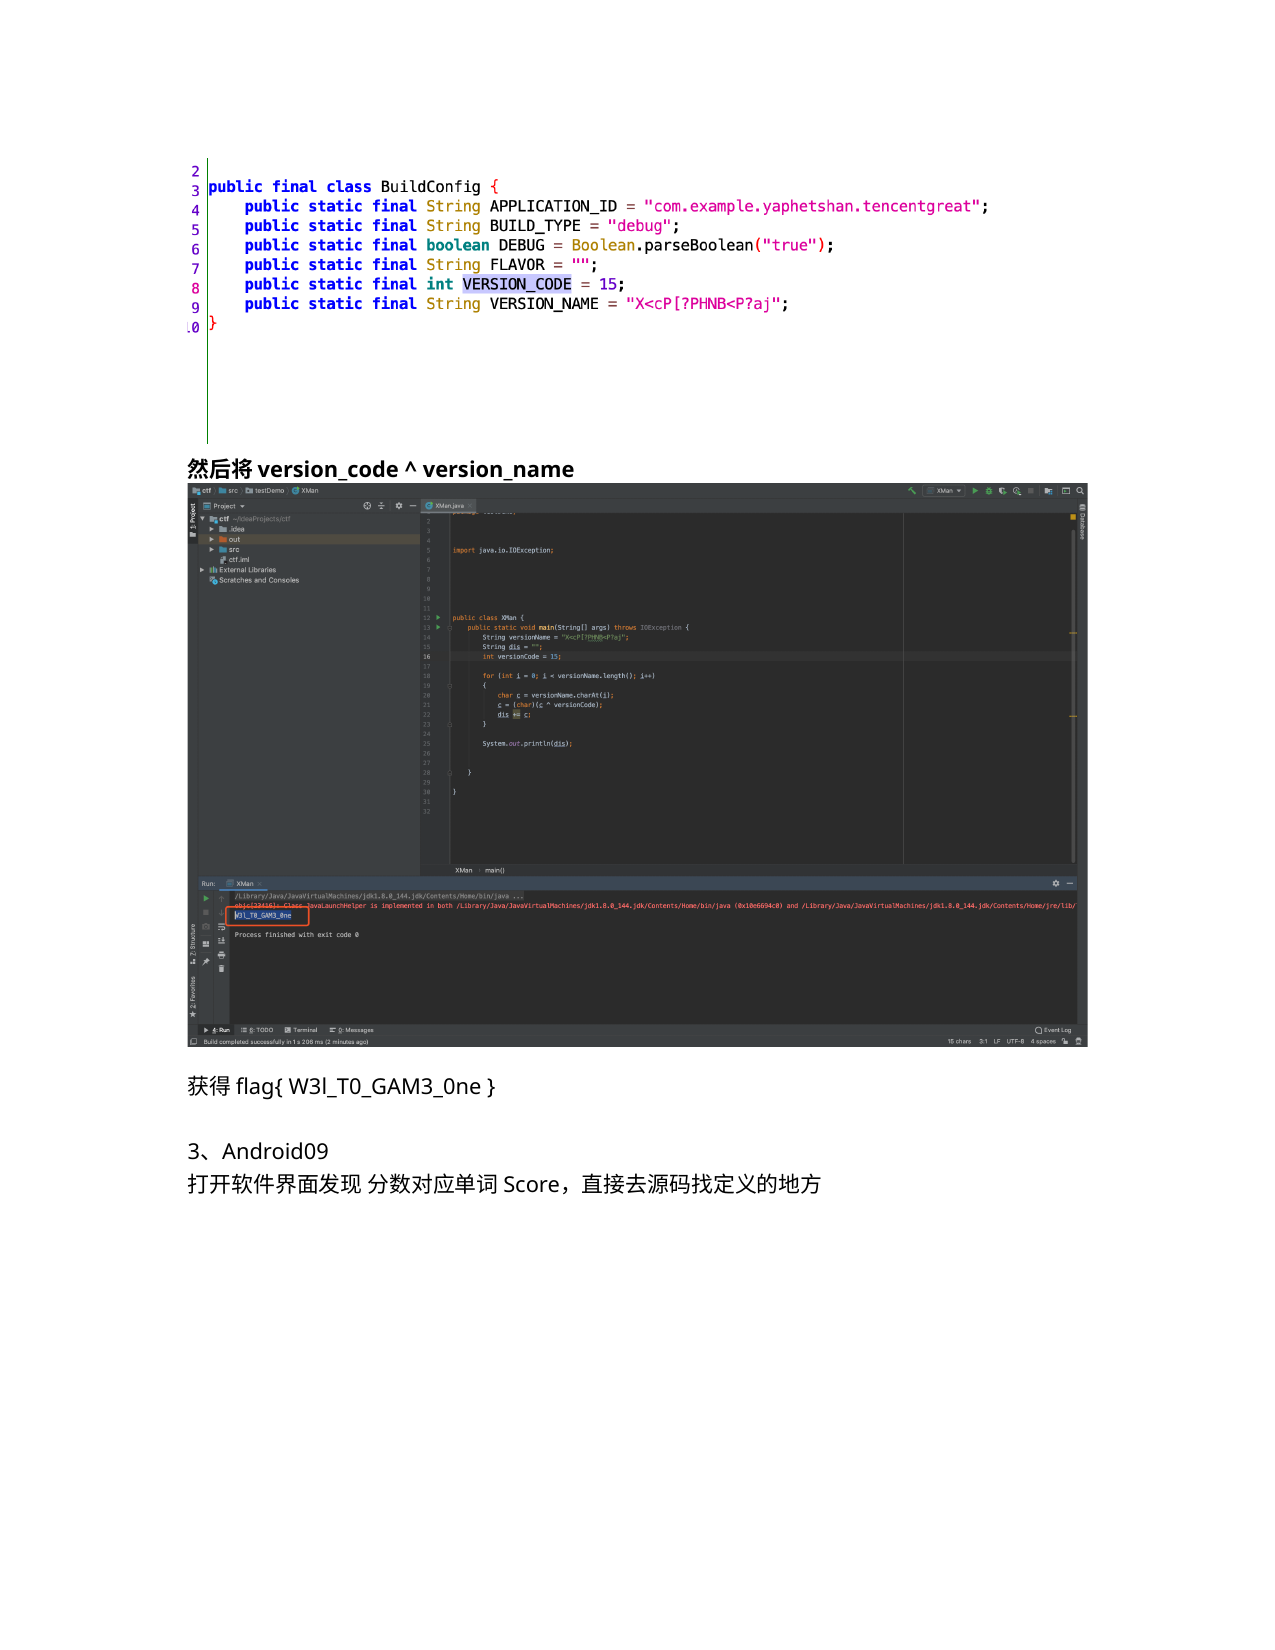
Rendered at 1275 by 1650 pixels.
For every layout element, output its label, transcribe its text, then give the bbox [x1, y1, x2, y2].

text 打开软件界面发现 分数对应单词Score，直接去源码找定义的地方 [187, 1166, 1087, 1199]
picture [187, 158, 1088, 444]
text 然后将version_code ^ version_name [187, 451, 1087, 483]
text 3、Android09 [187, 1134, 1087, 1166]
picture [187, 483, 1088, 1047]
text 获得flag{ W3l_T0_GAM3_0ne } [187, 1069, 1087, 1101]
